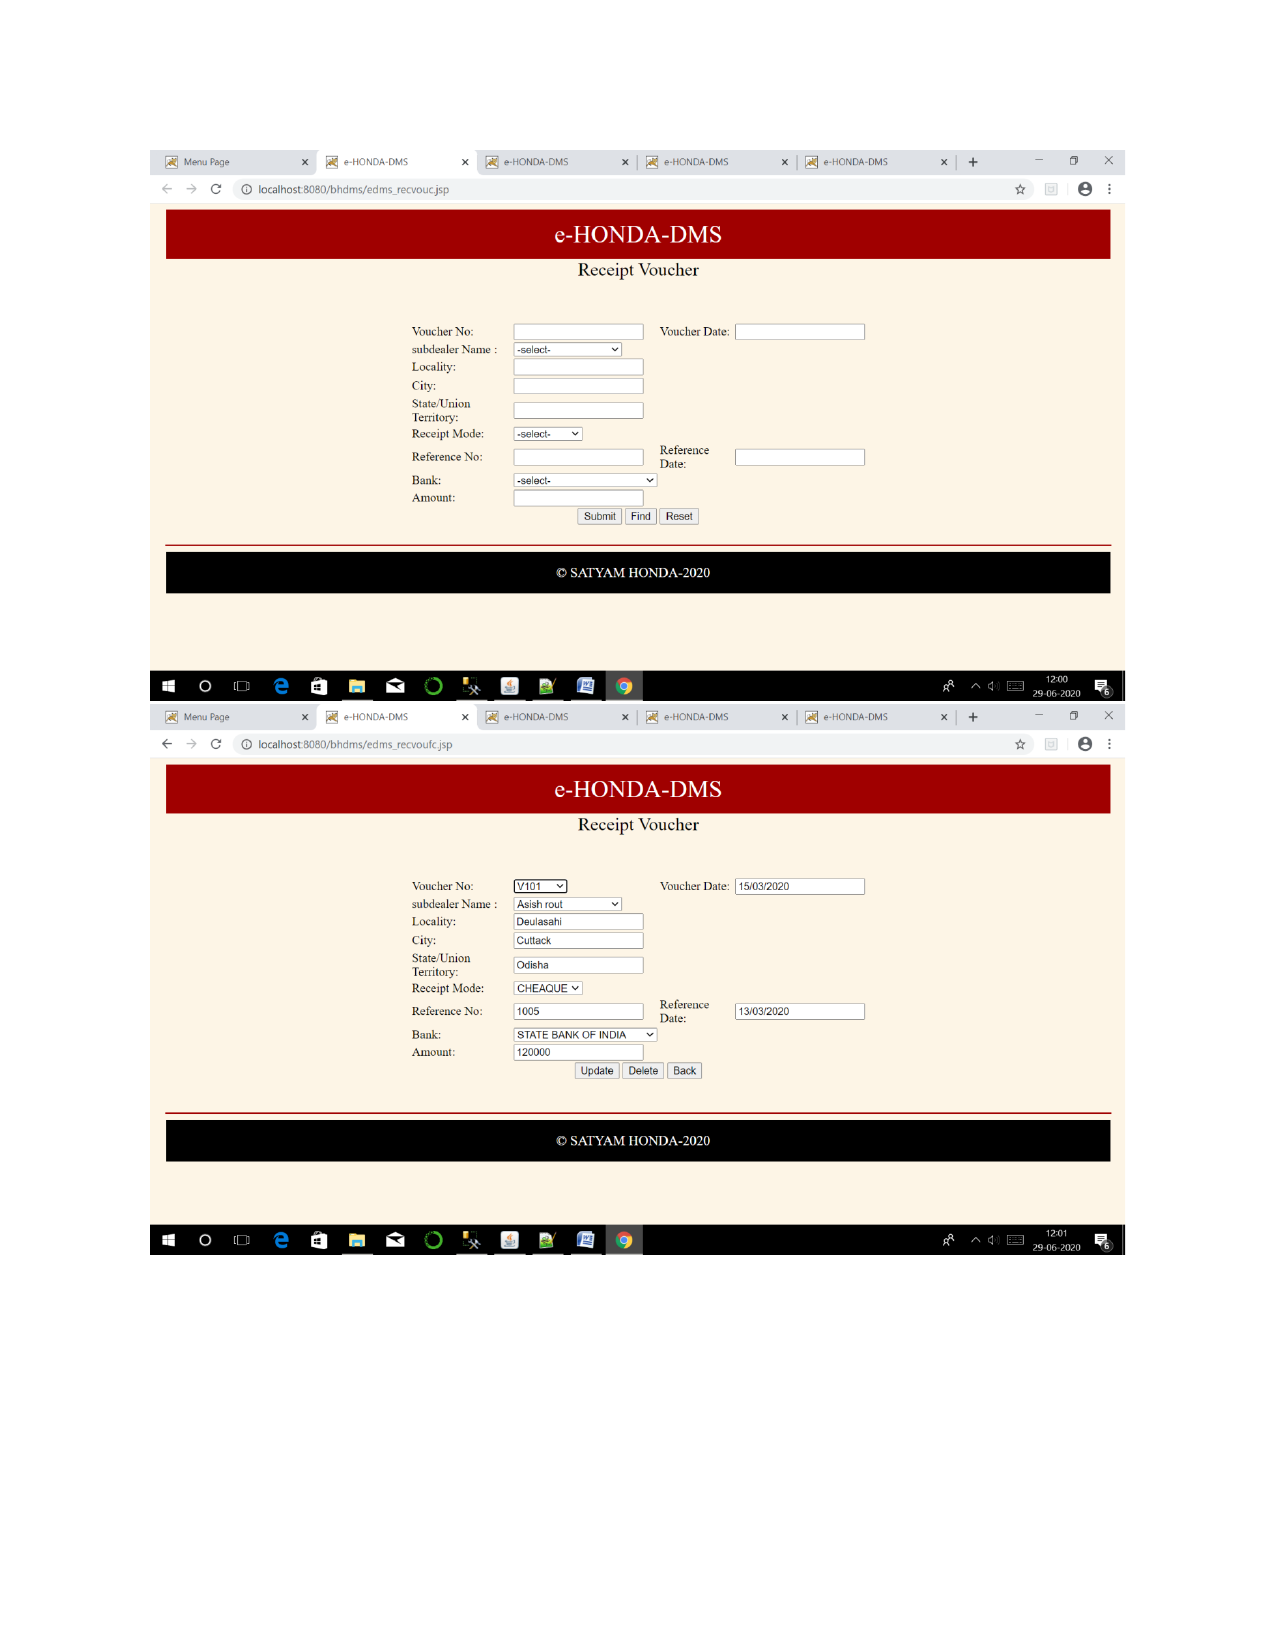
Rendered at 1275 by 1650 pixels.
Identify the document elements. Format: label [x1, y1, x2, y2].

picture [150, 704, 1125, 1255]
picture [150, 150, 1125, 701]
